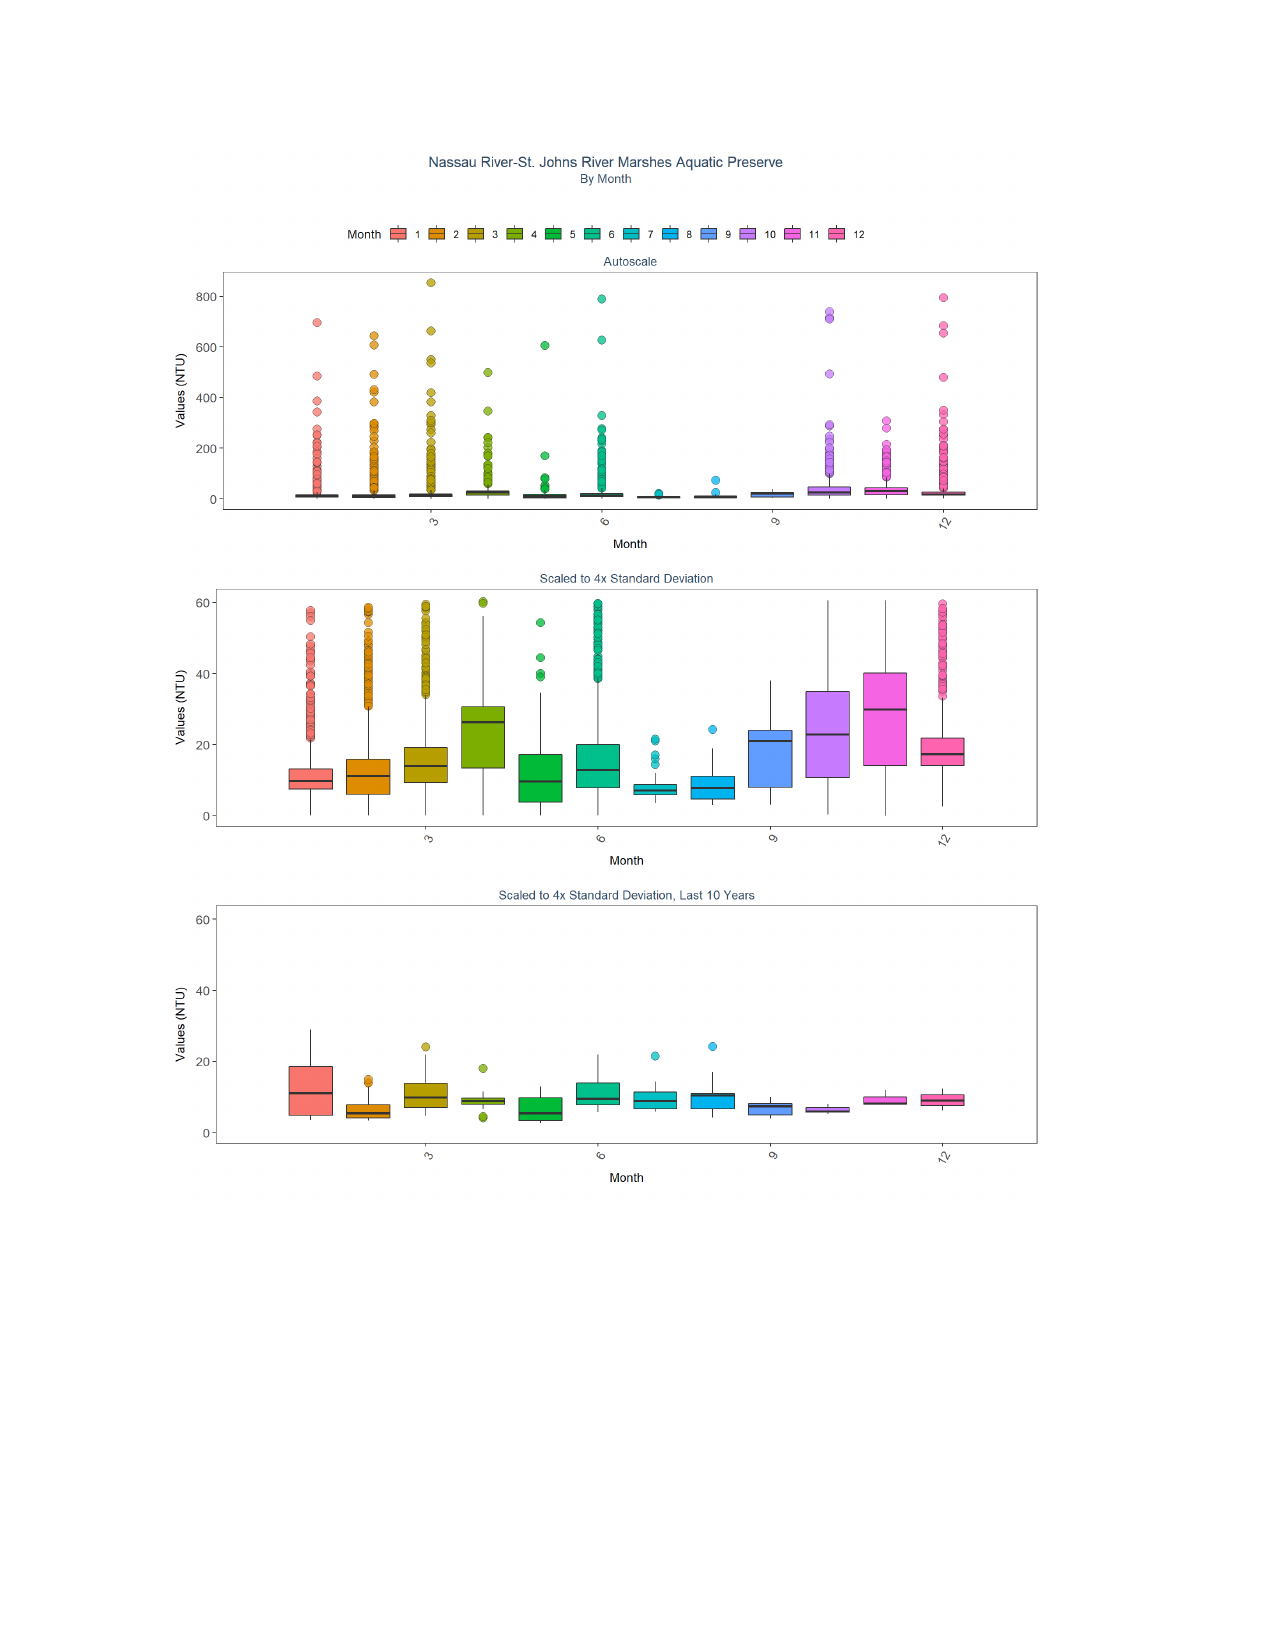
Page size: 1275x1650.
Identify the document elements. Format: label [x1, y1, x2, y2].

picture [168, 150, 1044, 1200]
